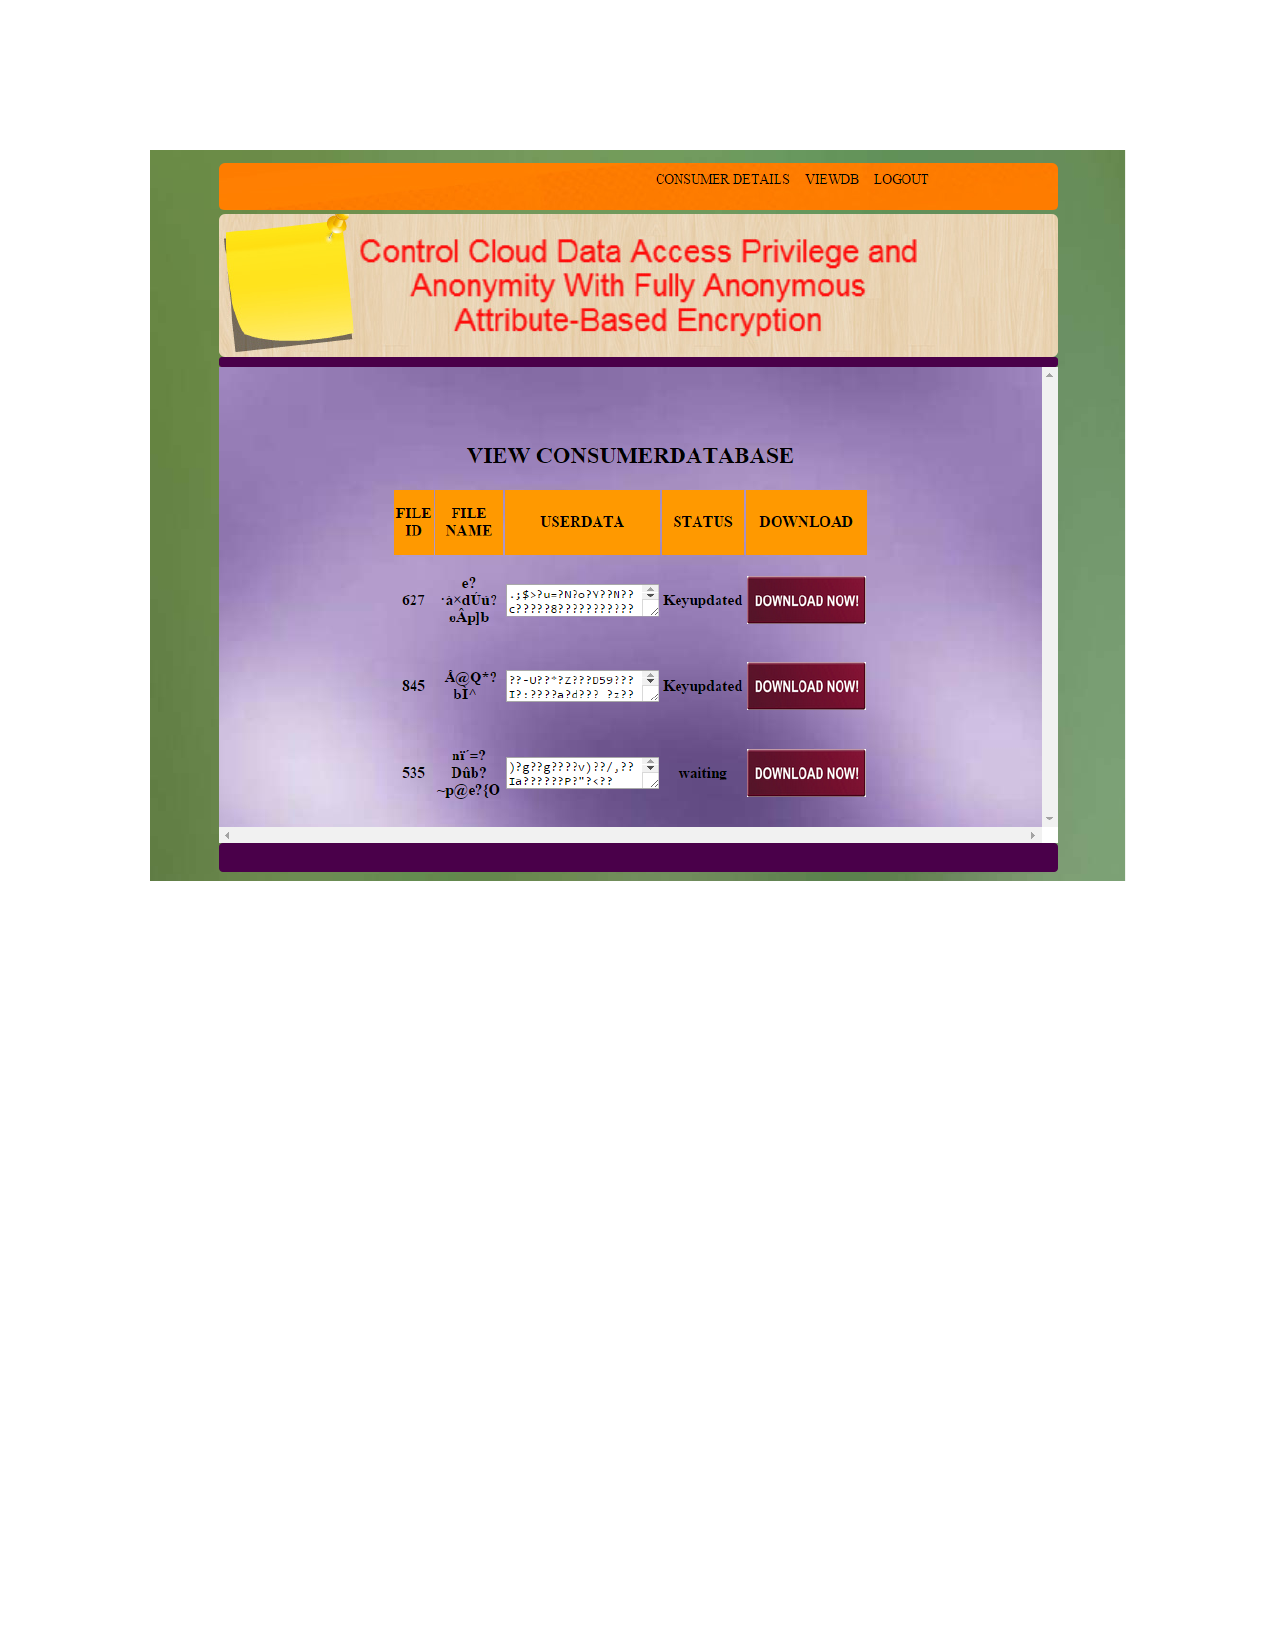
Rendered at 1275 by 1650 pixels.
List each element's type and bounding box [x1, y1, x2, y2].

picture [150, 150, 1125, 881]
